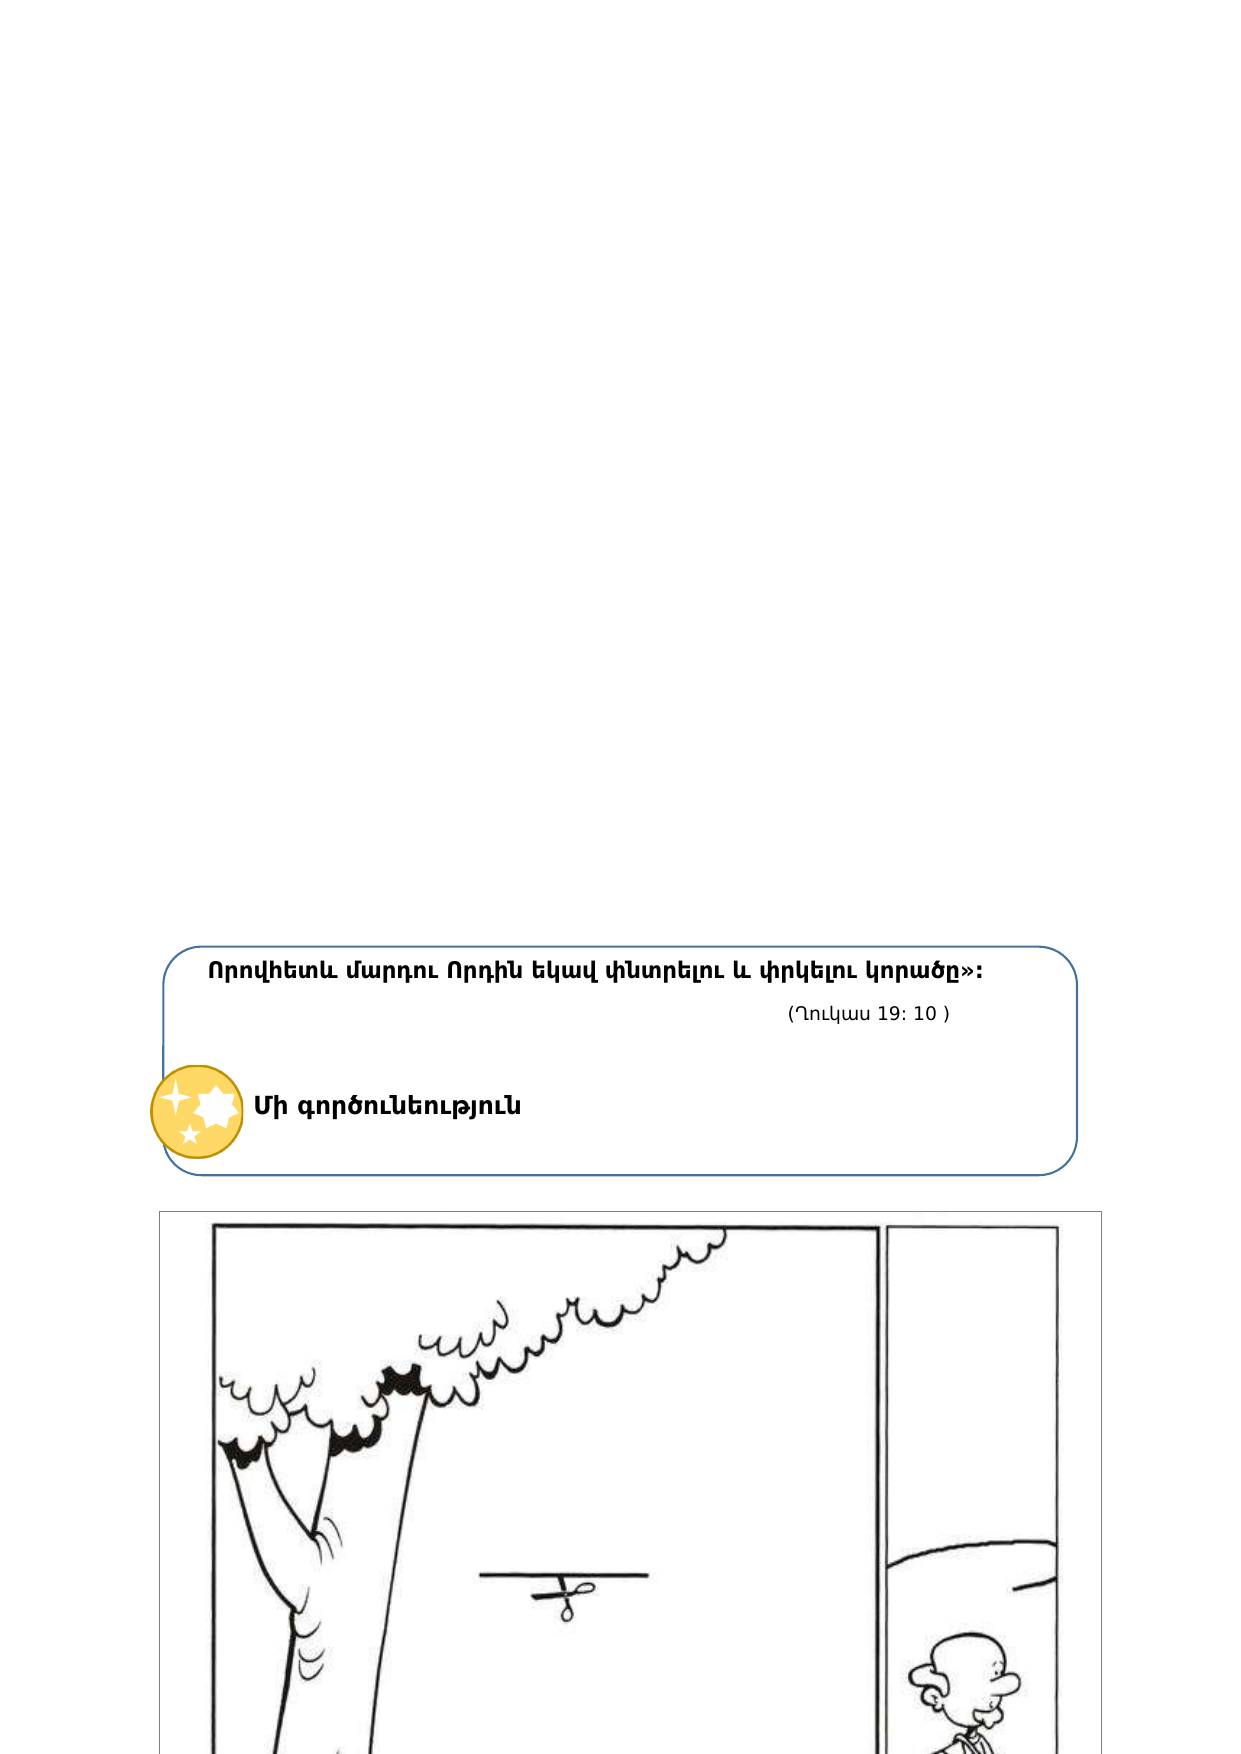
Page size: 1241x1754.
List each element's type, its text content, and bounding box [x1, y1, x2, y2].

text Որովհետև մարդու Որդին եկավ փնտրելու և փրկելու կորածը»: [150, 957, 1090, 984]
picture [160, 1212, 1101, 1754]
text (Ղուկաս 19: 10 ) [150, 1003, 1090, 1024]
text Մի գործունեություն [244, 1091, 1090, 1120]
picture [150, 1065, 244, 1159]
